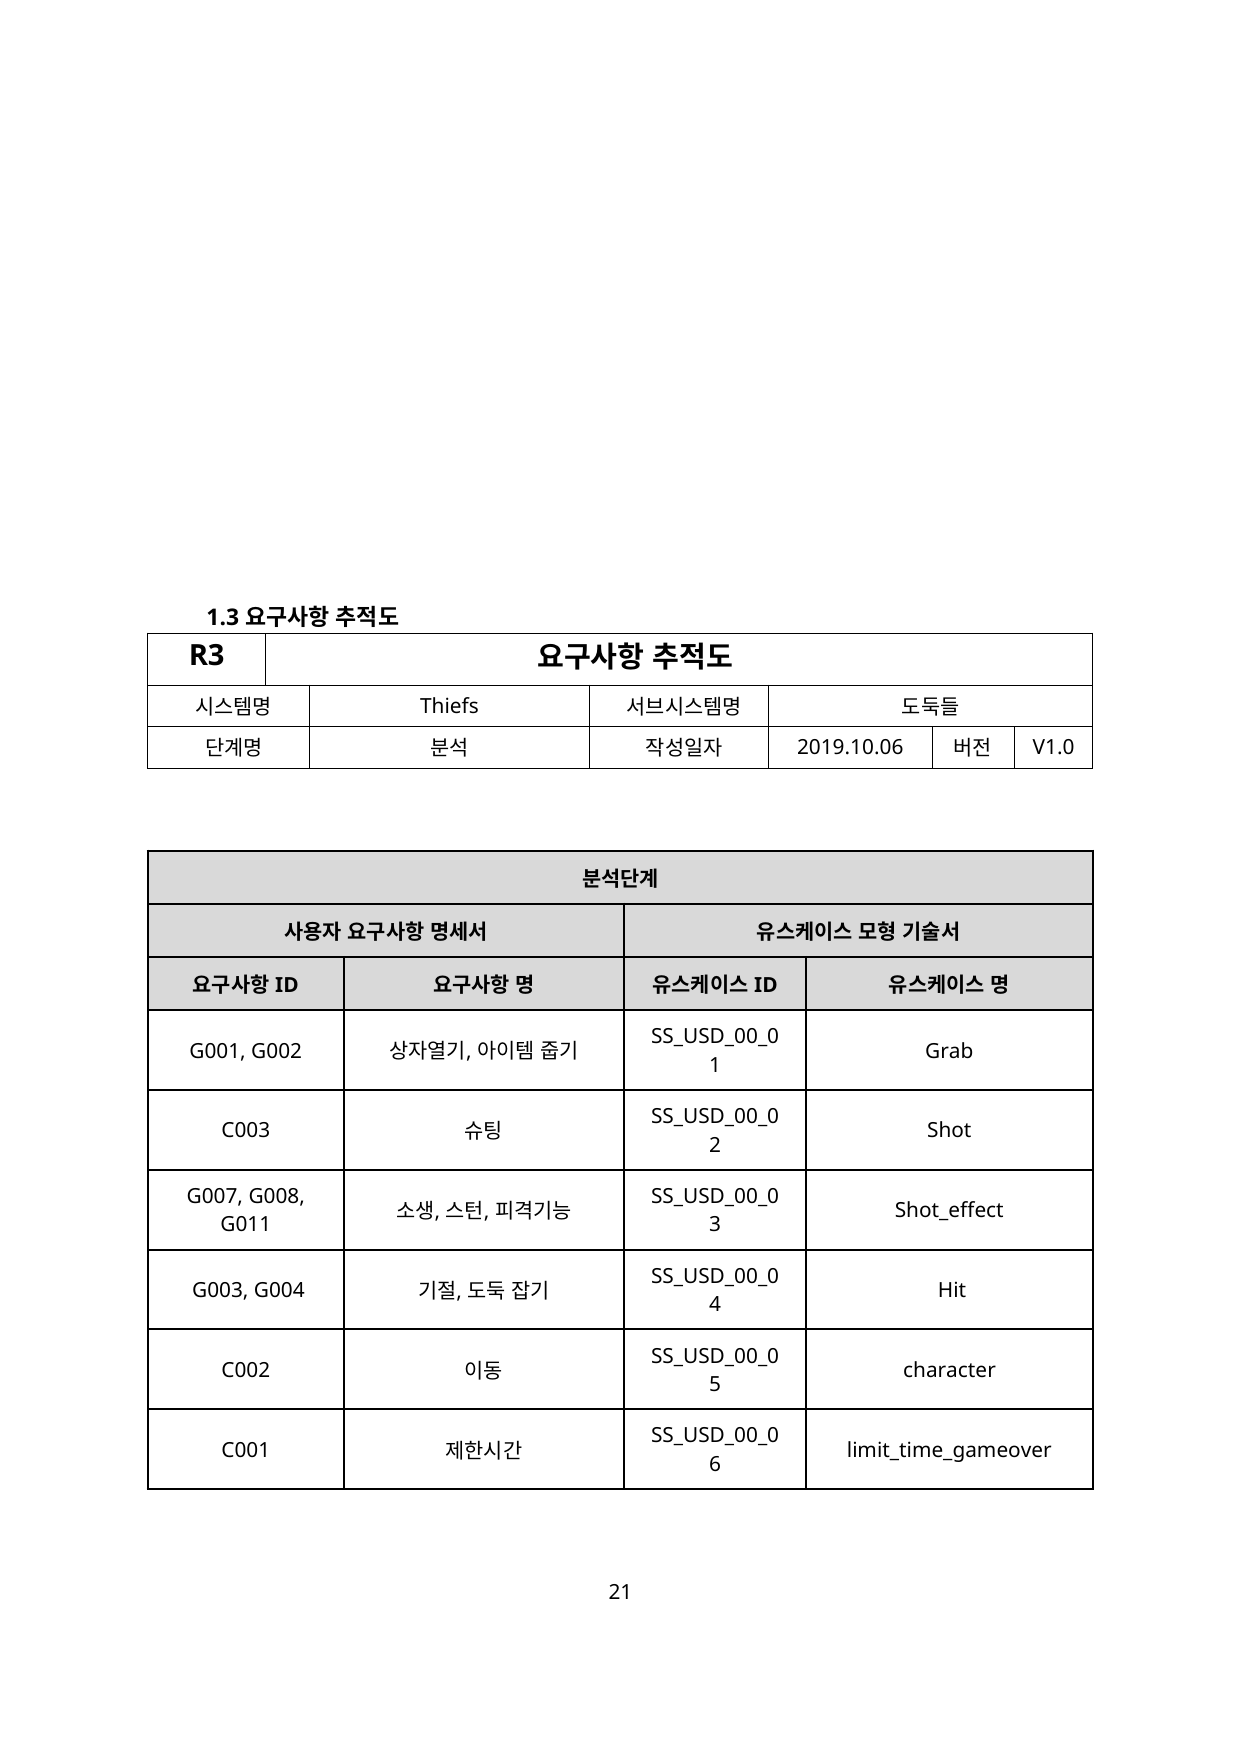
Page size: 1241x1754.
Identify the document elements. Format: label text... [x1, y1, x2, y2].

table_cell Shot_effect [807, 1171, 1092, 1248]
table_cell G001, G002 [149, 1011, 343, 1089]
table_cell C003 [149, 1091, 343, 1169]
table_cell 유스케이스 모형 기술서 [625, 905, 1092, 956]
table_cell G007, G008, G011 [149, 1171, 343, 1248]
table_cell 요구사항 ID [149, 958, 343, 1009]
table_cell V1.0 [1015, 727, 1092, 768]
table_cell 유스케이스 ID [625, 958, 805, 1009]
table_cell Shot [807, 1091, 1092, 1169]
table_cell 버전 [933, 727, 1014, 768]
table_cell 소생, 스턴, 피격기능 [345, 1171, 623, 1248]
table_cell 분석 [310, 727, 589, 768]
table_cell 단계명 [148, 727, 309, 768]
table_cell G003, G004 [149, 1251, 343, 1328]
table_cell SS_USD_00_01 [625, 1011, 805, 1089]
table_cell 유스케이스 명 [807, 958, 1092, 1009]
table_cell 이동 [345, 1330, 623, 1408]
table_cell 도둑들 [769, 686, 1092, 726]
table_header R3 [148, 634, 265, 684]
table_header 분석단계 [149, 852, 1092, 903]
table_cell 2019.10.06 [769, 727, 932, 768]
table_cell C002 [149, 1330, 343, 1408]
table_cell character [807, 1330, 1092, 1408]
table_cell SS_USD_00_04 [625, 1251, 805, 1328]
table_cell 요구사항 명 [345, 958, 623, 1009]
table_cell Hit [807, 1251, 1092, 1328]
table_cell 작성일자 [590, 727, 768, 768]
table_cell 슈팅 [345, 1091, 623, 1169]
table_cell Thiefs [310, 686, 589, 726]
table_cell 사용자 요구사항 명세서 [149, 905, 623, 956]
table_cell 기절, 도둑 잡기 [345, 1251, 623, 1328]
table_cell SS_USD_00_06 [625, 1410, 805, 1488]
table_cell 시스템명 [148, 686, 309, 726]
table_cell SS_USD_00_05 [625, 1330, 805, 1408]
table_cell C001 [149, 1410, 343, 1488]
table_cell SS_USD_00_03 [625, 1171, 805, 1248]
table_cell 상자열기, 아이템 줍기 [345, 1011, 623, 1089]
table_header 요구사항 추적도 [266, 634, 1092, 684]
table_cell SS_USD_00_02 [625, 1091, 805, 1169]
text 1.3 요구사항 추적도 [160, 599, 1090, 632]
table_cell 서브시스템명 [590, 686, 768, 726]
table_cell Grab [807, 1011, 1092, 1089]
table_cell limit_time_gameover [807, 1410, 1092, 1488]
table_cell 제한시간 [345, 1410, 623, 1488]
